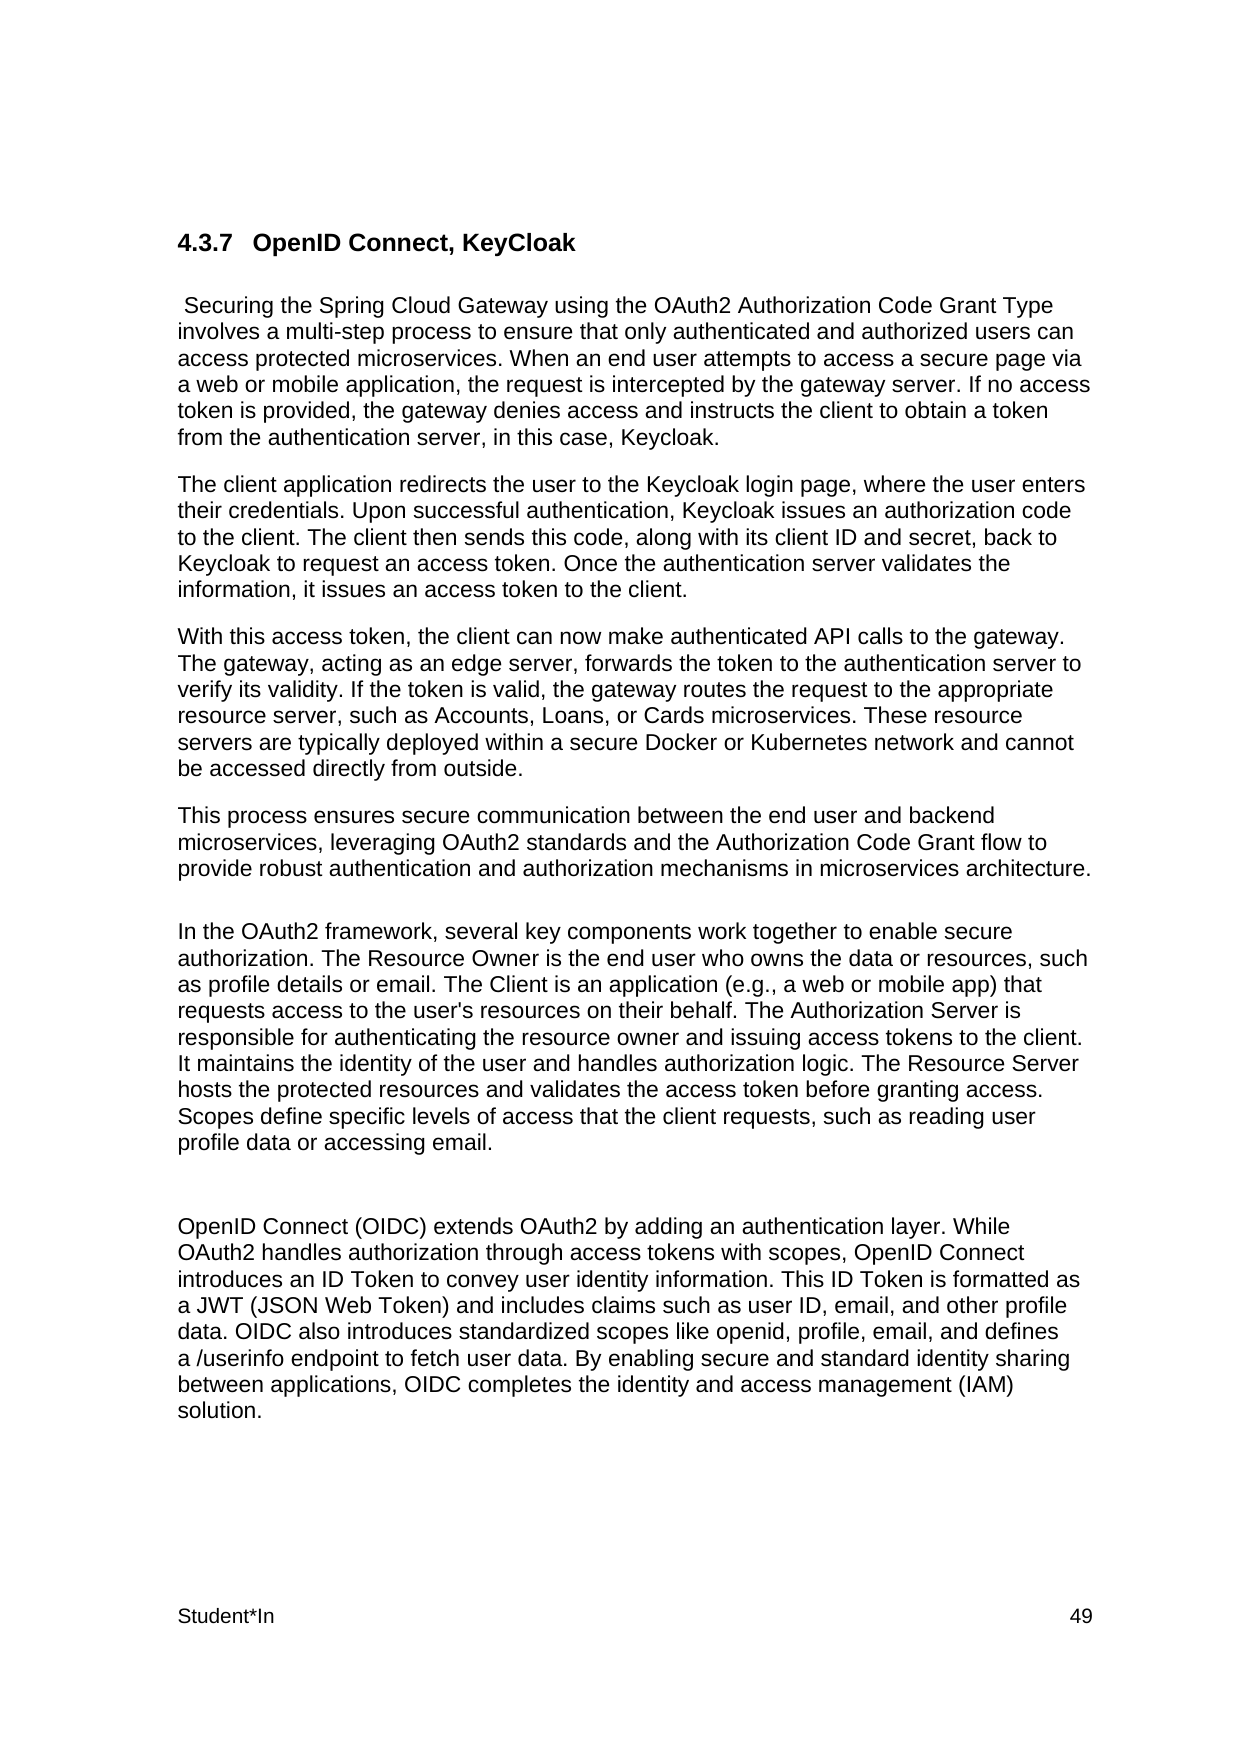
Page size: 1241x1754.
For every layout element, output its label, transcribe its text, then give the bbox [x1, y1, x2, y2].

text OpenID Connect (OIDC) extends OAuth2 by adding an authentication layer. While OAuth2 handles authorization through access tokens with scopes, OpenID Connect introduces an ID Token to convey user identity information. This ID Token is formatted as a JWT (JSON Web Token) and includes claims such as user ID, email, and other profile data. OIDC also introduces standardized scopes like openid, profile, email, and defines a /userinfo endpoint to fetch user data. By enabling secure and standard identity sharing between applications, OIDC completes the identity and access management (IAM) solution. [177, 1213, 1092, 1424]
text With this access token, the client can now make authenticated API calls to the gateway. The gateway, acting as an edge server, forwards the token to the authentication server to verify its validity. If the token is valid, the gateway routes the request to the appropriate resource server, such as Accounts, Loans, or Cards microservices. These resource servers are typically deployed within a secure Docker or Kubernetes network and cannot be accessed directly from outside. [177, 623, 1092, 781]
text In the OAuth2 framework, several key components work together to enable secure authorization. The Resource Owner is the end user who owns the data or resources, such as profile details or email. The Client is an application (e.g., a web or mobile app) that requests access to the user's resources on their behalf. The Authorization Server is responsible for authenticating the resource owner and issuing access tokens to the client. It maintains the identity of the user and handles authorization logic. The Resource Server hosts the protected resources and validates the access token before granting access. Scopes define specific levels of access that the client requests, such as reading user profile data or accessing email. [177, 918, 1092, 1155]
subtitle OpenID Connect, KeyCloak [177, 227, 1092, 256]
text This process ensures secure communication between the end user and backend microservices, leveraging OAuth2 standards and the Authorization Code Grant flow to provide robust authentication and authorization mechanisms in microservices architecture. [177, 802, 1092, 881]
text Securing the Spring Cloud Gateway using the OAuth2 Authorization Code Grant Type involves a multi-step process to ensure that only authenticated and authorized users can access protected microservices. When an end user attempts to access a secure page via a web or mobile application, the request is intercepted by the gateway server. If no access token is provided, the gateway denies access and instructs the client to obtain a token from the authentication server, in this case, Keycloak. [177, 292, 1092, 450]
text The client application redirects the user to the Keycloak login page, where the user enters their credentials. Upon successful authentication, Keycloak issues an authorization code to the client. The client then sends this code, along with its client ID and secret, back to Keycloak to request an access token. Once the authentication server validates the information, it issues an access token to the client. [177, 471, 1092, 602]
